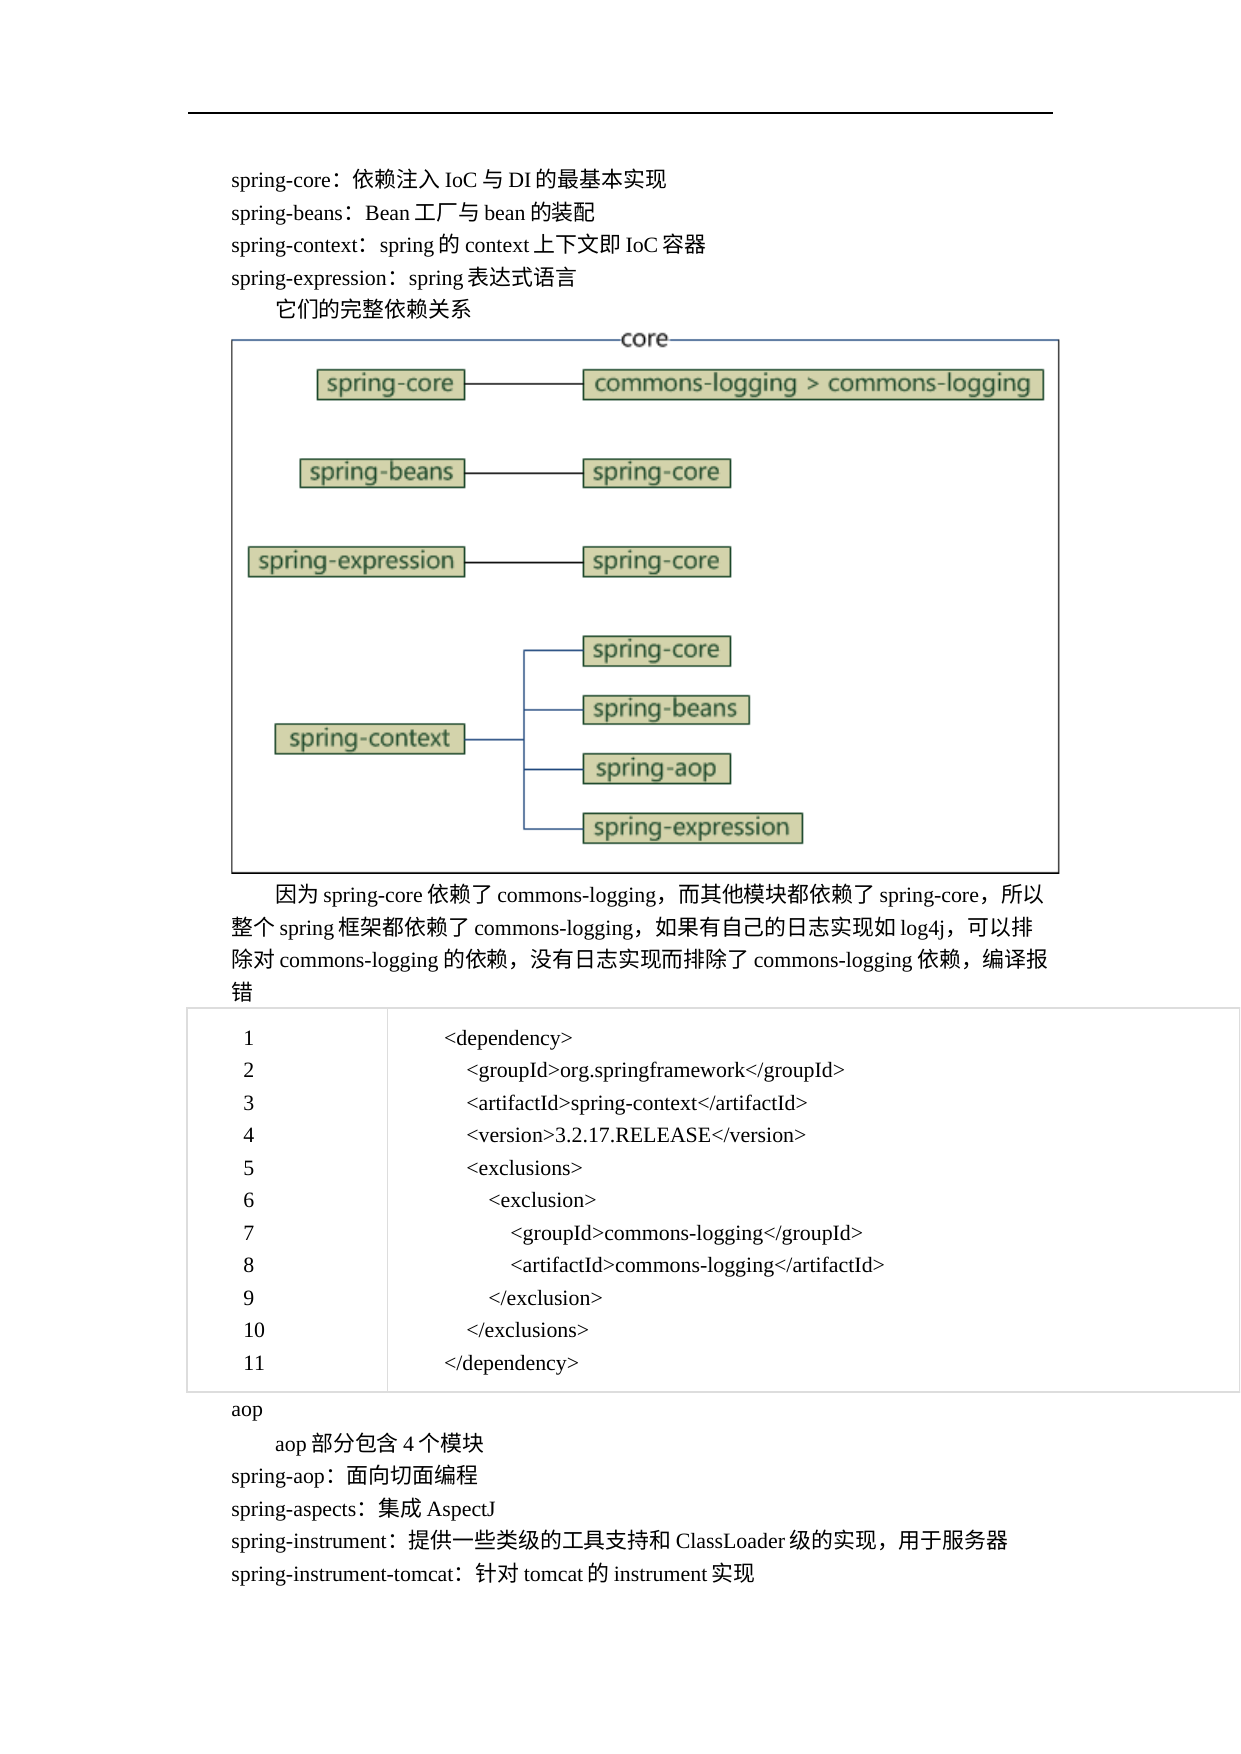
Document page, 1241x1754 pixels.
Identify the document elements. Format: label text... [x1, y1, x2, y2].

text spring-beans：Bean工厂与bean的装配 [231, 194, 1053, 227]
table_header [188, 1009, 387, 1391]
text spring-instrument-tomcat：针对tomcat的instrument实现 [231, 1555, 1053, 1588]
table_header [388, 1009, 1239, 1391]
text 因为spring-core依赖了commons-logging，而其他模块都依赖了spring-core，所以整个spring框架都依赖了commons-logging，如果有自己的日志实现如log4j，可以排除对commons-logging的依赖，没有日志实现而排除了commons-logging依赖，编译报错 [231, 877, 1053, 1007]
text 它们的完整依赖关系 [231, 292, 1053, 324]
text spring-core：依赖注入IoC与DI的最基本实现 [231, 162, 1053, 194]
text spring-aspects：集成AspectJ [231, 1490, 1053, 1523]
text aop部分包含4个模块 [231, 1425, 1053, 1458]
text spring-instrument：提供一些类级的工具支持和ClassLoader级的实现，用于服务器 [231, 1523, 1053, 1555]
picture [231, 328, 1060, 874]
text aop [231, 1393, 1053, 1425]
text spring-context：spring的context上下文即IoC容器 [231, 227, 1053, 259]
text spring-aop：面向切面编程 [231, 1458, 1053, 1490]
text spring-expression：spring表达式语言 [231, 259, 1053, 292]
